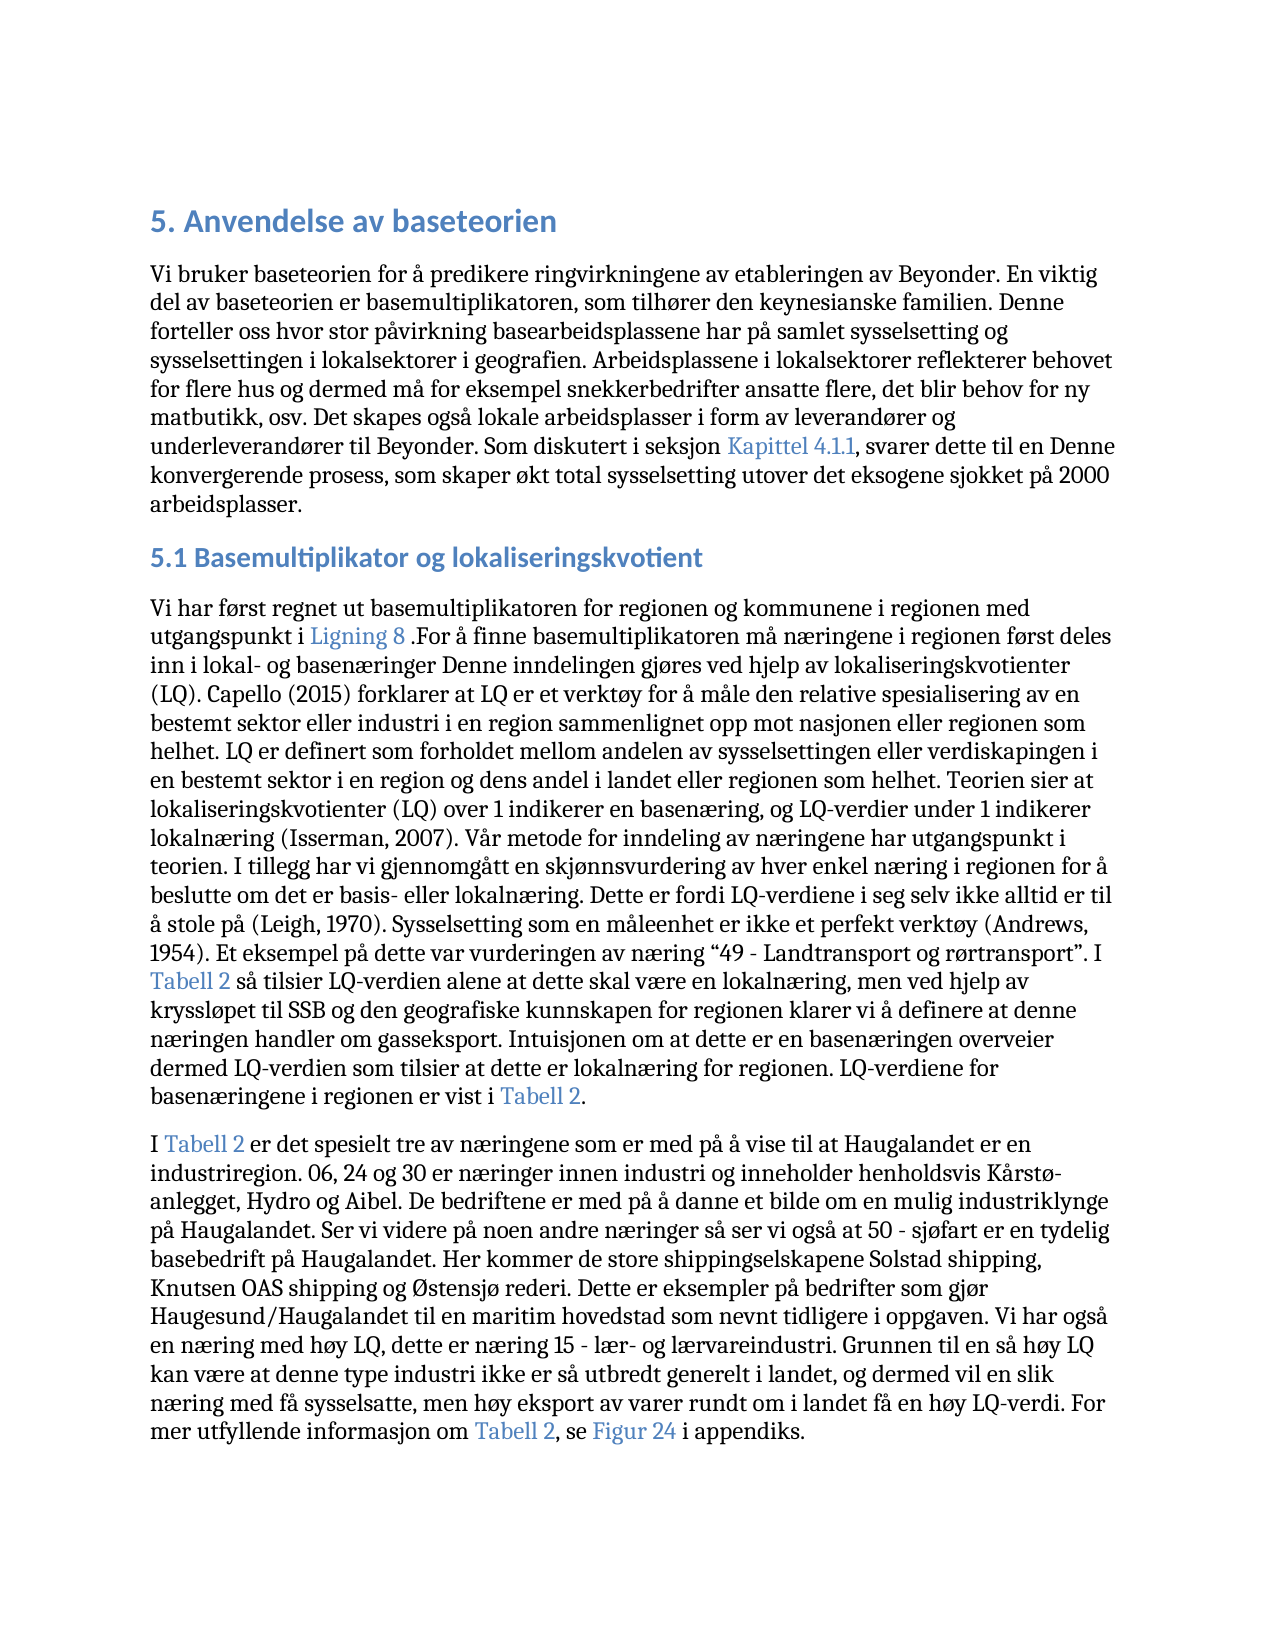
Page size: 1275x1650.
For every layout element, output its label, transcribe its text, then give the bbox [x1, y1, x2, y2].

text Vi bruker baseteorien for å predikere ringvirkningene av etableringen av Beyonder. En viktig del av baseteorien er basemultiplikatoren, som tilhører den keynesianske familien. Denne forteller oss hvor stor påvirkning basearbeidsplassene har på samlet sysselsetting og sysselsettingen i lokalsektorer i geografien. Arbeidsplassene i lokalsektorer reflekterer behovet for flere hus og dermed må for eksempel snekkerbedrifter ansatte flere, det blir behov for ny matbutikk, osv. Det skapes også lokale arbeidsplasser i form av leverandører og underleverandører til Beyonder. Som diskutert i seksjon Kapittel 4.1.1, svarer dette til en Denne konvergerende prosess, som skaper økt total sysselsetting utover det eksogene sjokket på 2000 arbeidsplasser. [150, 259, 1125, 518]
text Vi har først regnet ut basemultiplikatoren for regionen og kommunene i regionen med utgangspunkt i Ligning 8 .For å finne basemultiplikatoren må næringene i regionen først deles inn i lokal- og basenæringer Denne inndelingen gjøres ved hjelp av lokaliseringskvotienter (LQ). Capello (2015) forklarer at LQ er et verktøy for å måle den relative spesialisering av en bestemt sektor eller industri i en region sammenlignet opp mot nasjonen eller regionen som helhet. LQ er definert som forholdet mellom andelen av sysselsettingen eller verdiskapingen i en bestemt sektor i en region og dens andel i landet eller regionen som helhet. Teorien sier at lokaliseringskvotienter (LQ) over 1 indikerer en basenæring, og LQ-verdier under 1 indikerer lokalnæring (Isserman, 2007). Vår metode for inndeling av næringene har utgangspunkt i teorien. I tillegg har vi gjennomgått en skjønnsvurdering av hver enkel næring i regionen for å beslutte om det er basis- eller lokalnæring. Dette er fordi LQ-verdiene i seg selv ikke alltid er til å stole på (Leigh, 1970). Sysselsetting som en måleenhet er ikke et perfekt verktøy (Andrews, 1954). Et eksempel på dette var vurderingen av næring “49 - Landtransport og rørtransport”. I Tabell 2 så tilsier LQ-verdien alene at dette skal være en lokalnæring, men ved hjelp av kryssløpet til SSB og den geografiske kunnskapen for regionen klarer vi å definere at denne næringen handler om gasseksport. Intuisjonen om at dette er en basenæringen overveier dermed LQ-verdien som tilsier at dette er lokalnæring for regionen. LQ-verdiene for basenæringene i regionen er vist i Tabell 2. [150, 593, 1125, 1111]
text I Tabell 2 er det spesielt tre av næringene som er med på å vise til at Haugalandet er en industriregion. 06, 24 og 30 er næringer innen industri og inneholder henholdsvis Kårstø-anlegget, Hydro og Aibel. De bedriftene er med på å danne et bilde om en mulig industriklynge på Haugalandet. Ser vi videre på noen andre næringer så ser vi også at 50 - sjøfart er en tydelig basebedrift på Haugalandet. Her kommer de store shippingselskapene Solstad shipping, Knutsen OAS shipping og Østensjø rederi. Dette er eksempler på bedrifter som gjør Haugesund/Haugalandet til en maritim hovedstad som nevnt tidligere i oppgaven. Vi har også en næring med høy LQ, dette er næring 15 - lær- og lærvareindustri. Grunnen til en så høy LQ kan være at denne type industri ikke er så utbredt generelt i landet, og dermed vil en slik næring med få sysselsatte, men høy eksport av varer rundt om i landet få en høy LQ-verdi. For mer utfyllende informasjon om Tabell 2, se Figur 24 i appendiks. [150, 1130, 1125, 1446]
subtitle 5.1 Basemultiplikator og lokaliseringskvotient [150, 539, 1125, 575]
subtitle 5. Anvendelse av baseteorien [150, 200, 1125, 241]
